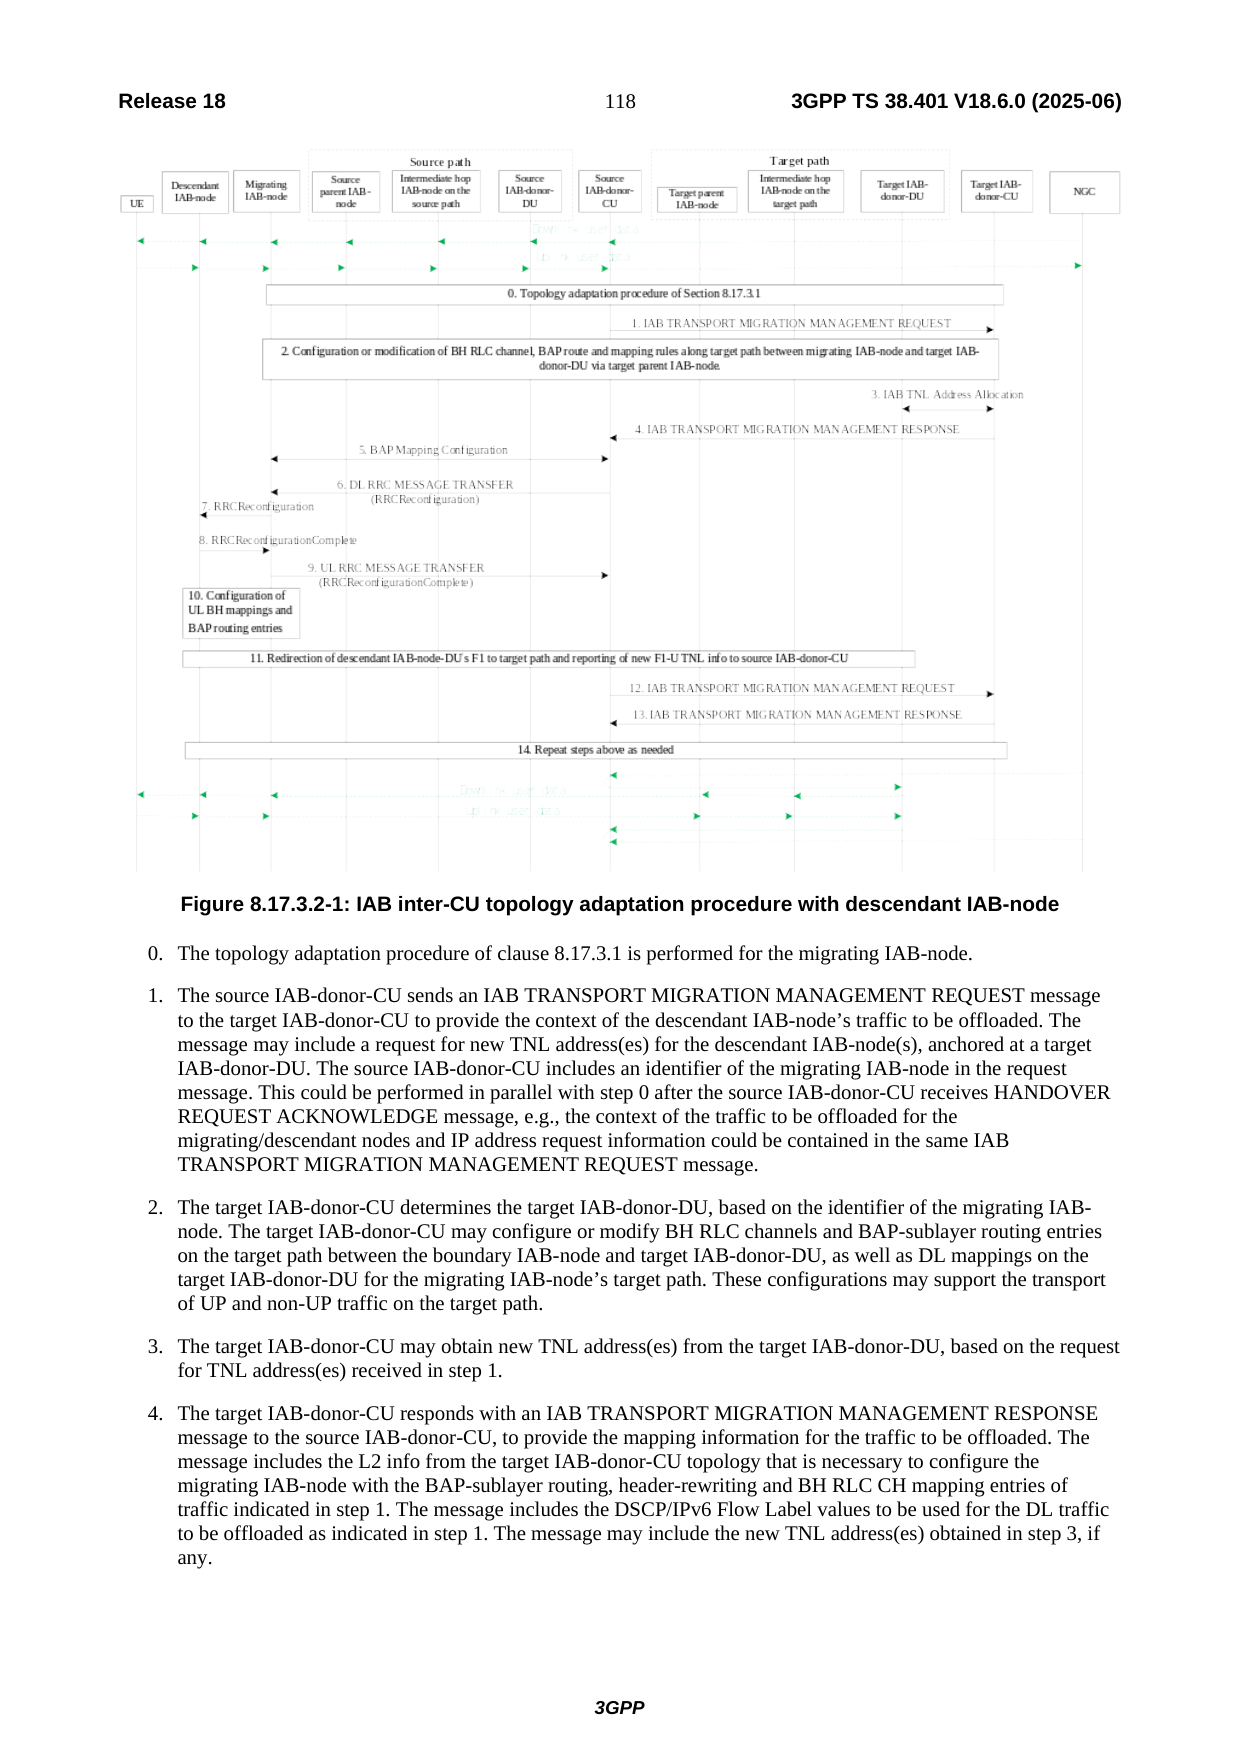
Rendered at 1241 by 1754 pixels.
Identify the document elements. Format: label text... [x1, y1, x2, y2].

text 3. The target IAB-donor-CU may obtain new TNL address(es) from the target IAB-donor-DU, based on the request for TNL address(es) received in step 1. [148, 1334, 1122, 1382]
text 1. The source IAB-donor-CU sends an IAB TRANSPORT MIGRATION MANAGEMENT REQUEST message to the target IAB-donor-CU to provide the context of the descendant IAB-node’s traffic to be offloaded. The message may include a request for new TNL address(es) for the descendant IAB-node(s), anchored at a target IAB-donor-DU. The source IAB-donor-CU includes an identifier of the migrating IAB-node in the request message. This could be performed in parallel with step 0 after the source IAB-donor-CU receives HANDOVER REQUEST ACKNOWLEDGE message, e.g., the context of the traffic to be offloaded for the migrating/descendant nodes and IP address request information could be contained in the same IAB TRANSPORT MIGRATION MANAGEMENT REQUEST message. [148, 983, 1122, 1176]
text 2. The target IAB-donor-CU determines the target IAB-donor-DU, based on the identifier of the migrating IAB-node. The target IAB-donor-CU may configure or modify BH RLC channels and BAP-sublayer routing entries on the target path between the boundary IAB-node and target IAB-donor-DU, as well as DL mappings on the target IAB-donor-DU for the migrating IAB-node’s target path. These configurations may support the transport of UP and non-UP traffic on the target path. [148, 1195, 1122, 1315]
text 4. The target IAB-donor-CU responds with an IAB TRANSPORT MIGRATION MANAGEMENT RESPONSE message to the source IAB-donor-CU, to provide the mapping information for the traffic to be offloaded. The message includes the L2 info from the target IAB-donor-CU topology that is necessary to configure the migrating IAB-node with the BAP-sublayer routing, header-rewriting and BH RLC CH mapping entries of traffic indicated in step 1. The message includes the DSCP/IPv6 Flow Label values to be used for the DL traffic to be offloaded as indicated in step 1. The message may include the new TNL address(es) obtained in step 3, if any. [148, 1401, 1122, 1569]
text 0. The topology adaptation procedure of clause 8.17.3.1 is performed for the migrating IAB-node. [148, 941, 1122, 965]
text Figure 8.17.3.2-1: IAB inter-CU topology adaptation procedure with descendant IAB-node [118, 892, 1122, 916]
